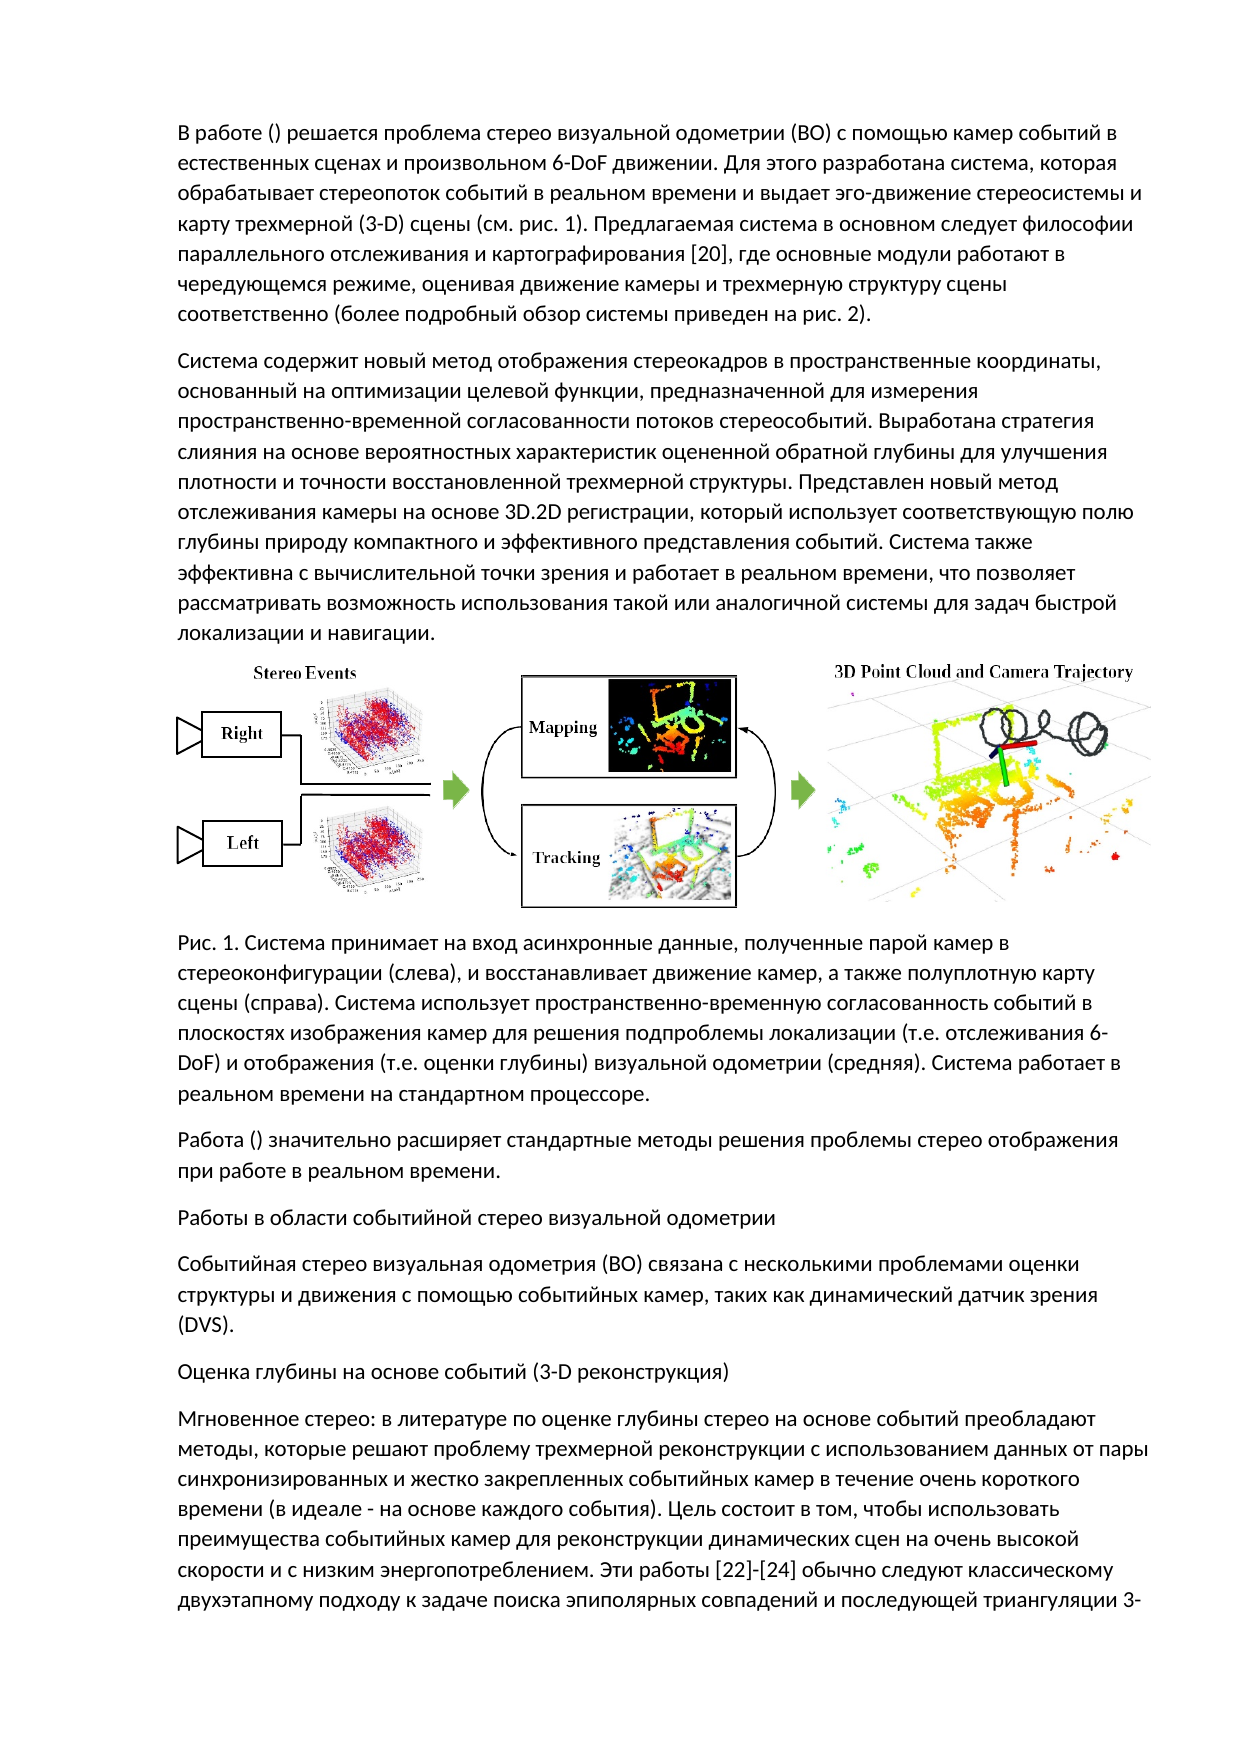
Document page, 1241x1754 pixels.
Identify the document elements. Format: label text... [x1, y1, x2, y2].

text Оценка глубины на основе событий (3-D реконструкция) [177, 1357, 1152, 1385]
picture [227, 835, 259, 849]
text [177, 1404, 1152, 1613]
text Событийная стерео визуальная одометрия (ВО) связана с несколькими проблемами оценки структуры и движения с помощью событийных камер, таких как динамический датчик зрения (DVS). [177, 1249, 1152, 1338]
text Система содержит новый метод отображения стереокадров в пространственные координаты, основанный на оптимизации целевой функции, предназначенной для измерения пространственно-временной согласованности потоков стереособытий. Выработана стратегия слияния на основе вероятностных характеристик оцененной обратной глубины для улучшения плотности и точности восстановленной трехмерной структуры. Представлен новый метод отслеживания камеры на основе 3D.2D регистрации, который использует соответствующую полю глубины природу компактного и эффективного представления событий. Система также эффективна с вычислительной точки зрения и работает в реальном времени, что позволяет рассматривать возможность использования такой или аналогичной системы для задач быстрой локализации и навигации. [177, 346, 1152, 646]
picture [254, 666, 301, 679]
text Работы в области событийной стерео визуальной одометрии [177, 1203, 1152, 1231]
text Работа () значительно расширяет стандартные методы решения проблемы стерео отображения при работе в реальном времени. [177, 1126, 1152, 1184]
picture [221, 726, 263, 743]
picture [305, 664, 1151, 908]
text В работе () решается проблема стерео визуальной одометрии (ВО) с помощью камер событий в естественных сценах и произвольном 6-DoF движении. Для этого разработана система, которая обрабатывает стереопоток событий в реальном времени и выдает эго-движение стереосистемы и карту трехмерной (3-D) сцены (см. рис. 1). Предлагаемая система в основном следует философии параллельного отслеживания и картографирования [20], где основные модули работают в чередующемся режиме, оценивая движение камеры и трехмерную структуру сцены соответственно (более подробный обзор системы приведен на рис. 2). [177, 118, 1152, 327]
text Рис. 1. Система принимает на вход асинхронные данные, полученные парой камер в стереоконфигурации (слева), и восстанавливает движение камер, а также полуплотную карту сцены (справа). Система использует пространственно-временную согласованность событий в плоскостях изображения камер для решения подпроблемы локализации (т.е. отслеживания 6-DoF) и отображения (т.е. оценки глубины) визуальной одометрии (средняя). Система работает в реальном времени на стандартном процессоре. [177, 928, 1152, 1107]
